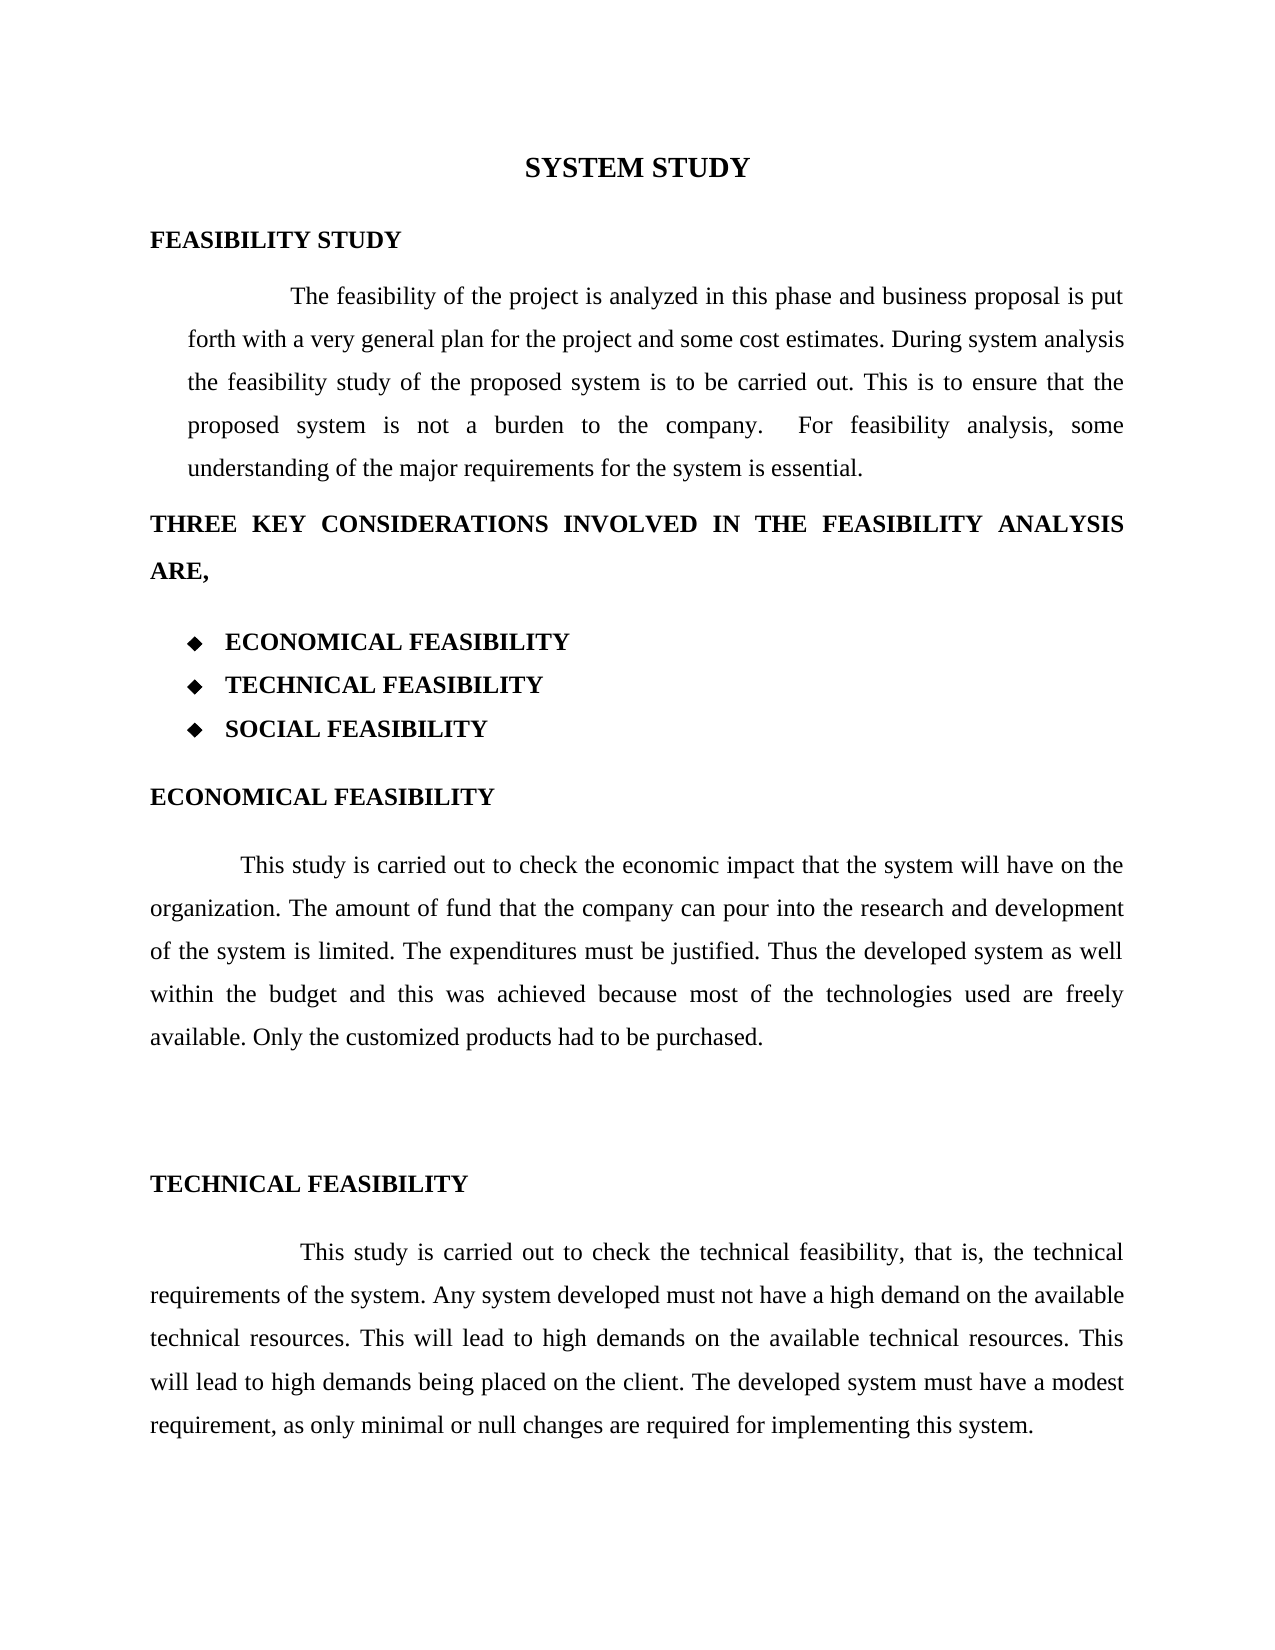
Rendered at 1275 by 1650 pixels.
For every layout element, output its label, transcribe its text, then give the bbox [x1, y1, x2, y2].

text The feasibility of the project is analyzed in this phase and business proposal is put forth with a very general plan for the project and some cost estimates. During system analysis the feasibility study of the proposed system is to be carried out. This is to ensure that the proposed system is not a burden to the company. For feasibility analysis, some understanding of the major requirements for the system is essential. [187, 281, 1125, 482]
text This study is carried out to check the technical feasibility, that is, the technical requirements of the system. Any system developed must not have a high demand on the available technical resources. This will lead to high demands on the available technical resources. This will lead to high demands being placed on the client. The developed system must have a modest requirement, as only minimal or null changes are required for implementing this system. [150, 1237, 1125, 1438]
text This study is carried out to check the economic impact that the system will have on the organization. The amount of fund that the company can pour into the research and development of the system is limited. The expenditures must be justified. Thus the developed system as well within the budget and this was achieved because most of the technologies used are freely available. Only the customized products had to be purchased. [150, 850, 1125, 1051]
list TECHNICAL FEASIBILITY [187, 671, 1125, 699]
subtitle TECHNICAL FEASIBILITY [150, 1169, 1125, 1198]
list ECONOMICAL FEASIBILITY [187, 627, 1125, 656]
text THREE KEY CONSIDERATIONS INVOLVED IN THE FEASIBILITY ANALYSIS ARE, [150, 509, 1125, 586]
text SYSTEM STUDY [150, 150, 1125, 183]
list SOCIAL FEASIBILITY [187, 714, 1125, 742]
text FEASIBILITY STUDY [150, 225, 1125, 254]
text ECONOMICAL FEASIBILITY [150, 782, 1125, 811]
